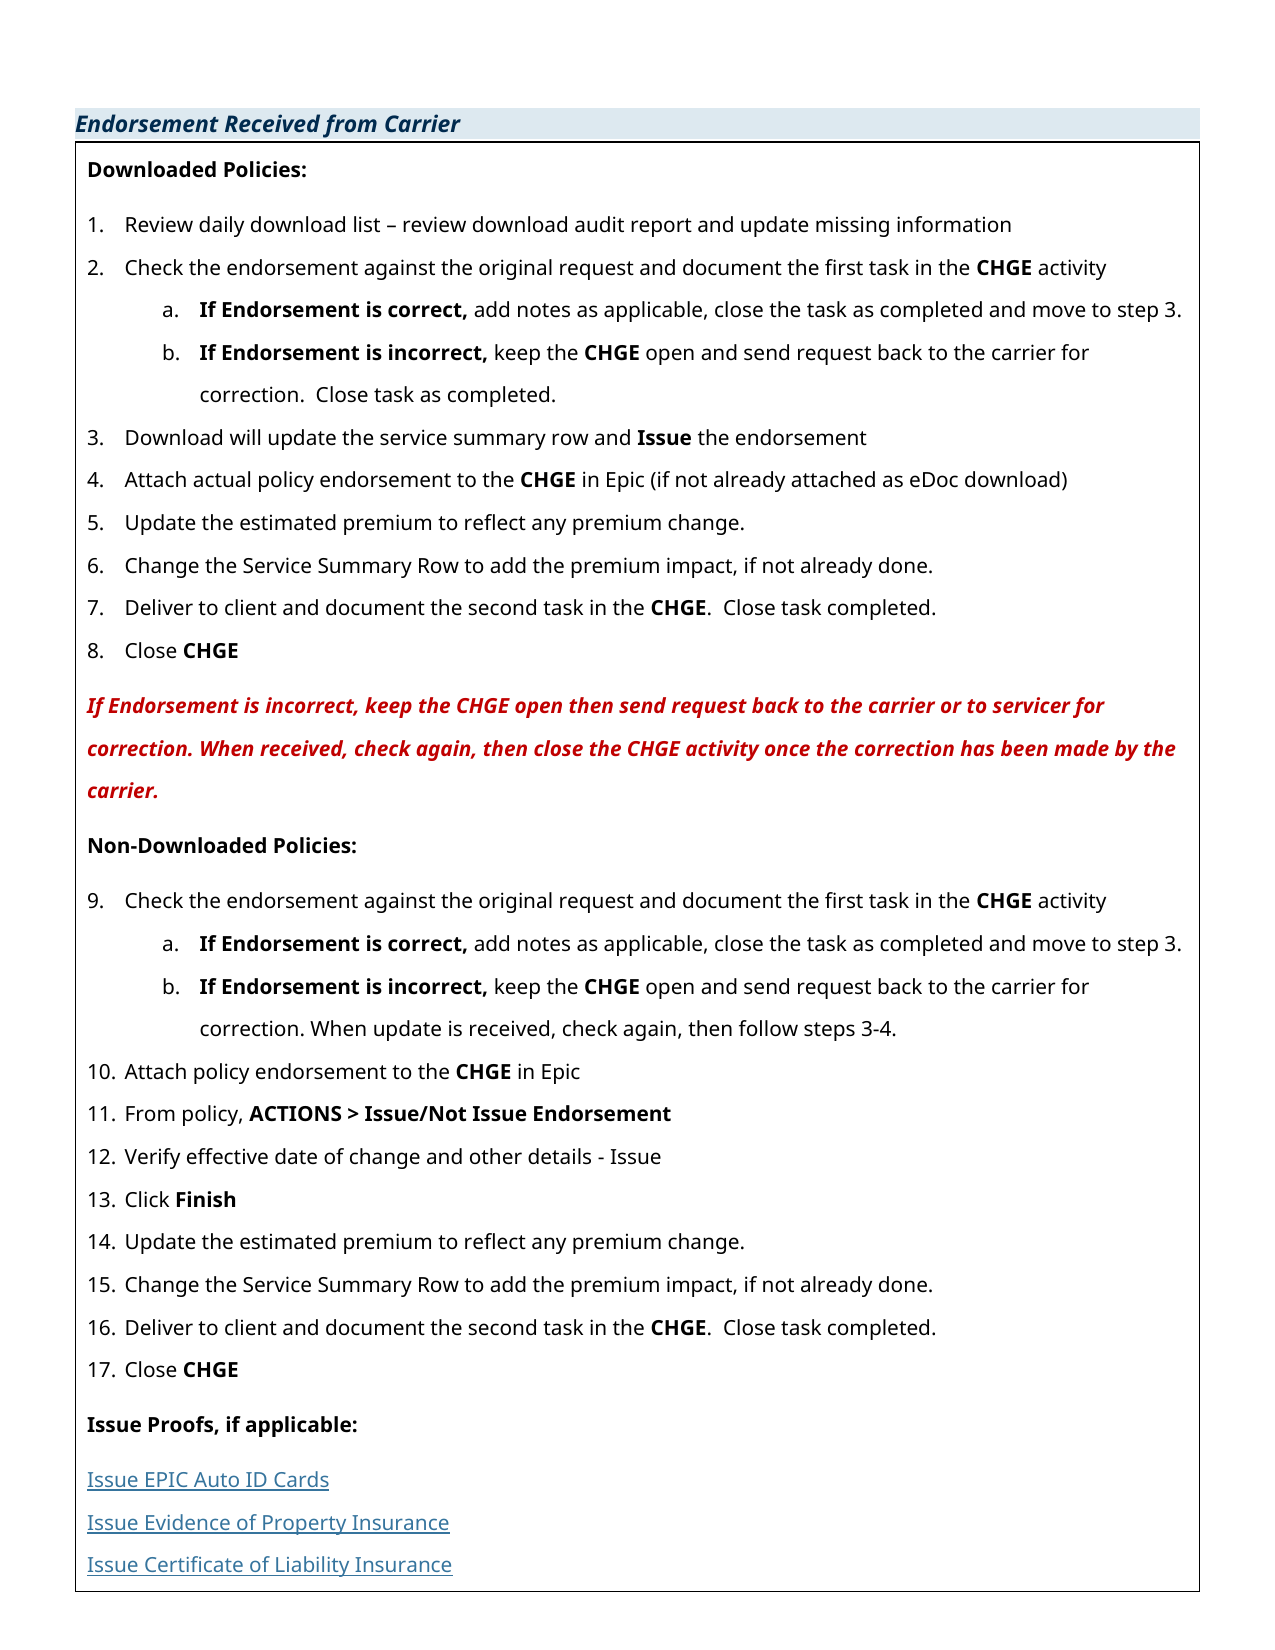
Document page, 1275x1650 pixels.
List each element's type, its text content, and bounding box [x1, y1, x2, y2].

subtitle Endorsement Received from Carrier [75, 108, 1200, 139]
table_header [76, 143, 1199, 1591]
